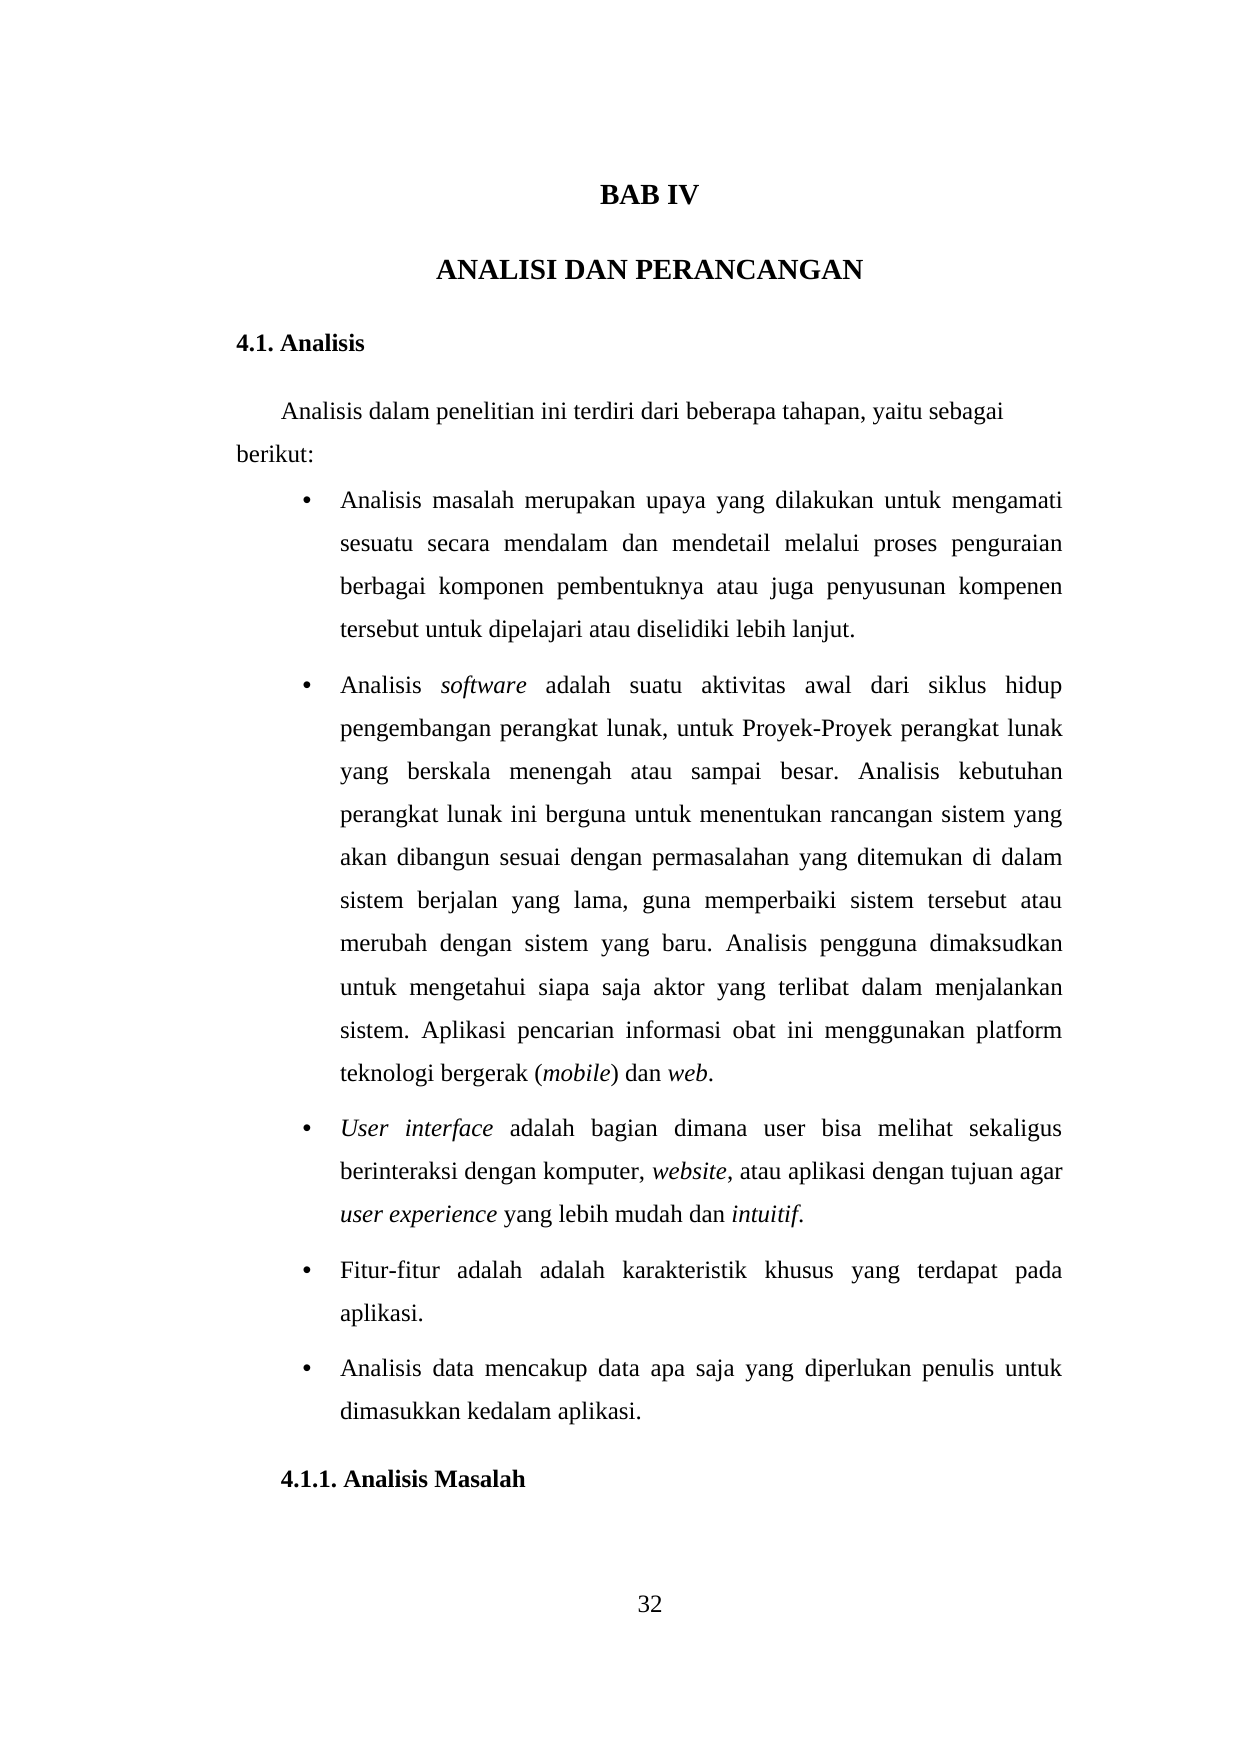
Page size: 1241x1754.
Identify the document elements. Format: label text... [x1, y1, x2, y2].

list User interface adalah bagian dimana user bisa melihat sekaligus berinteraksi dengan komputer, website, atau aplikasi dengan tujuan agar user experience yang lebih mudah dan intuitif. [302, 1113, 1063, 1228]
list Analisis software adalah suatu aktivitas awal dari siklus hidup pengembangan perangkat lunak, untuk Proyek-Proyek perangkat lunak yang berskala menengah atau sampai besar. Analisis kebutuhan perangkat lunak ini berguna untuk menentukan rancangan sistem yang akan dibangun sesuai dengan permasalahan yang ditemukan di dalam sistem berjalan yang lama, guna memperbaiki sistem tersebut atau merubah dengan sistem yang baru. Analisis pengguna dimaksudkan untuk mengetahui siapa saja aktor yang terlibat dalam menjalankan sistem. Aplikasi pencarian informasi obat ini menggunakan platform teknologi bergerak (mobile) dan web. [302, 669, 1063, 1087]
text Analisis dalam penelitian ini terdiri dari beberapa tahapan, yaitu sebagai berikut: [236, 396, 1063, 468]
list Fitur-fitur adalah adalah karakteristik khusus yang terdapat pada aplikasi. [302, 1254, 1063, 1327]
subtitle 4.1. Analisis [236, 328, 1063, 357]
subtitle BAB IV [236, 177, 1063, 211]
list Analisis masalah merupakan upaya yang dilakukan untuk mengamati sesuatu secara mendalam dan mendetail melalui proses penguraian berbagai komponen pembentuknya atau juga penyusunan kompenen tersebut untuk dipelajari atau diselidiki lebih lanjut. [302, 485, 1063, 643]
subtitle ANALISI DAN PERANCANGAN [236, 252, 1063, 286]
list Analisis data mencakup data apa saja yang diperlukan penulis untuk dimasukkan kedalam aplikasi. [302, 1353, 1063, 1425]
subtitle 4.1.1. Analisis Masalah [281, 1464, 1063, 1493]
